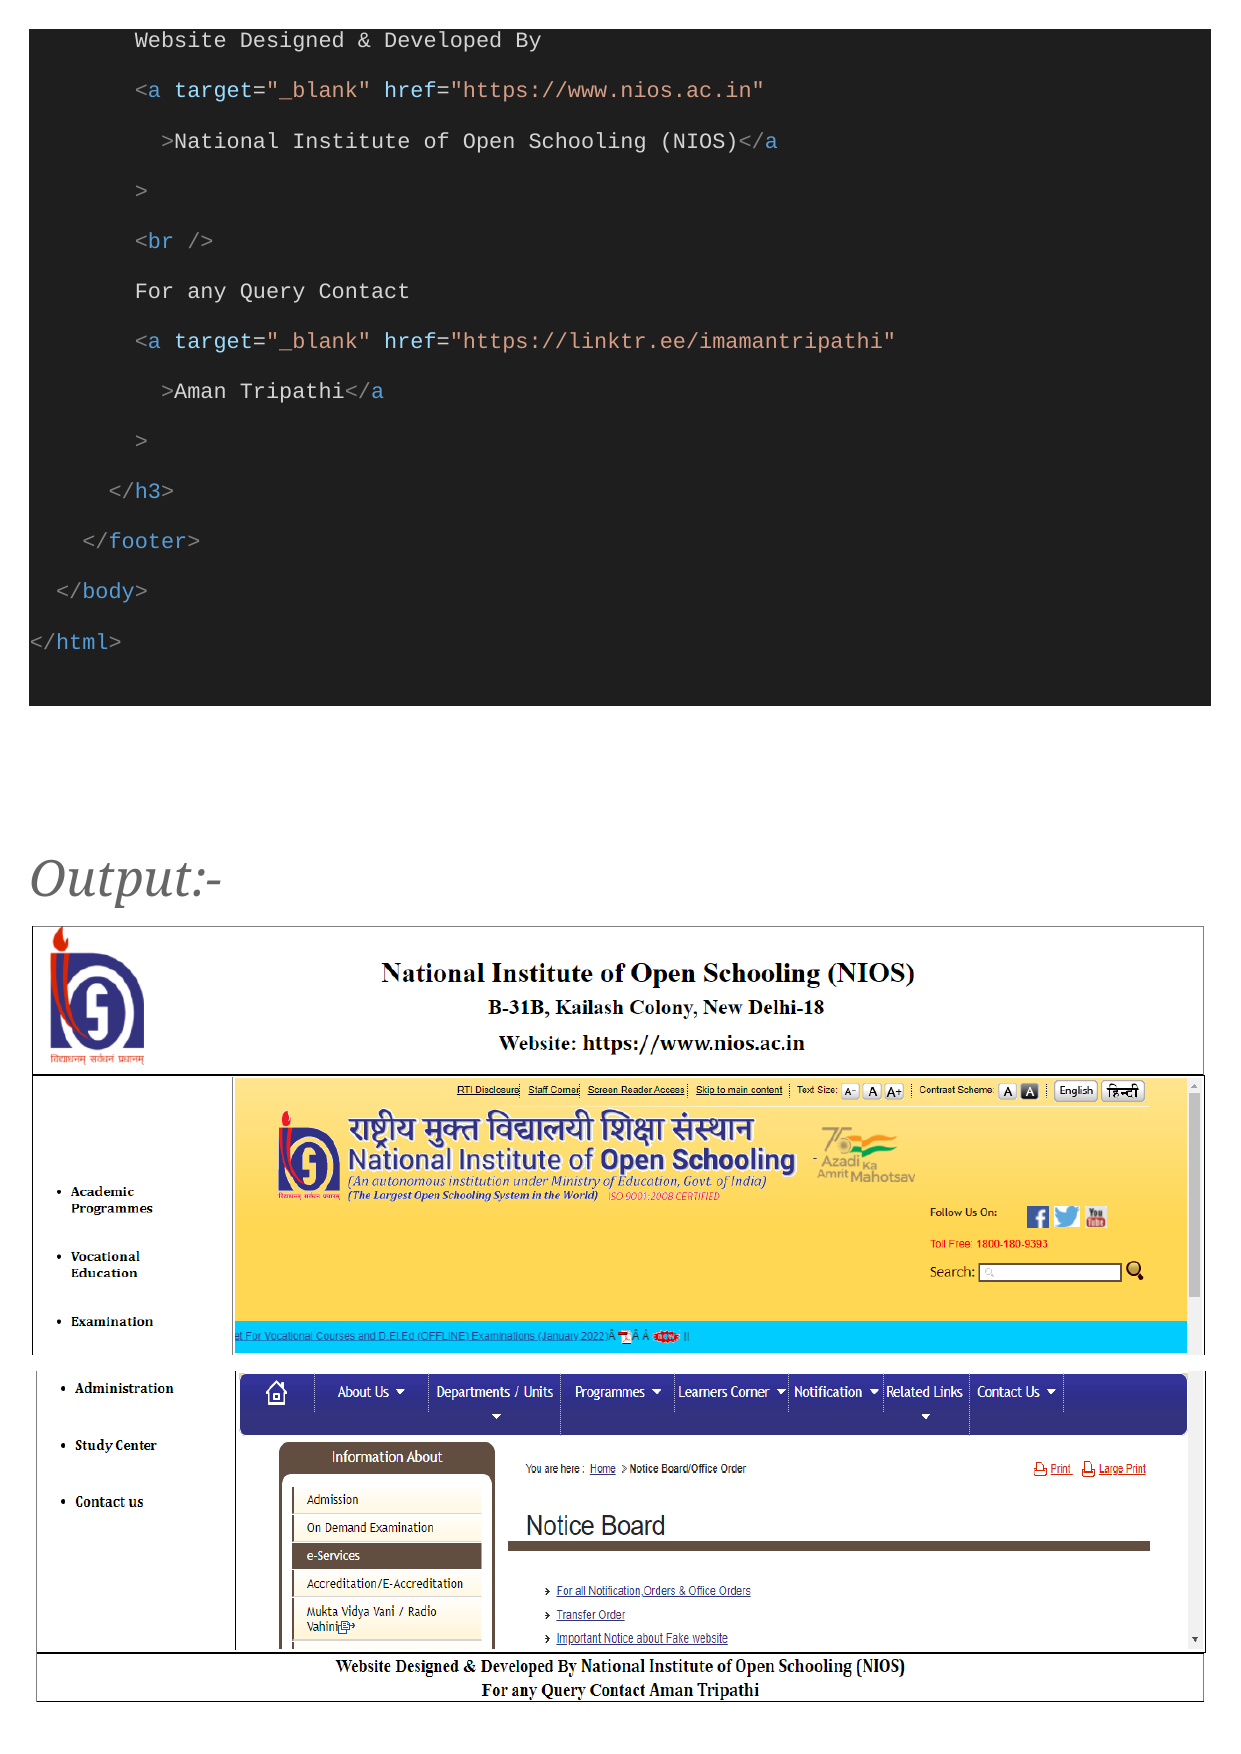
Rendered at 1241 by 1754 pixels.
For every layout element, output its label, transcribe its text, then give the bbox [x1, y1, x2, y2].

text </footer> [29, 531, 1211, 555]
text >Aman Tripathi</a [29, 380, 1211, 405]
text </body> [29, 581, 1211, 606]
text <br /> [29, 230, 1211, 255]
picture [29, 919, 1211, 1355]
picture [29, 1371, 1211, 1708]
text For any Query Contact [29, 280, 1211, 305]
text <a target="_blank" href="https://linktr.ee/imamantripathi" [29, 330, 1211, 355]
text > [29, 430, 1211, 455]
text > [29, 180, 1211, 205]
text Website Designed & Developed By [29, 29, 1211, 54]
text >National Institute of Open Schooling (NIOS)</a [29, 130, 1211, 154]
text </h3> [29, 481, 1211, 505]
subtitle Output:- [29, 843, 1211, 911]
text </html> [29, 631, 1211, 656]
text <a target="_blank" href="https://www.nios.ac.in" [29, 80, 1211, 104]
